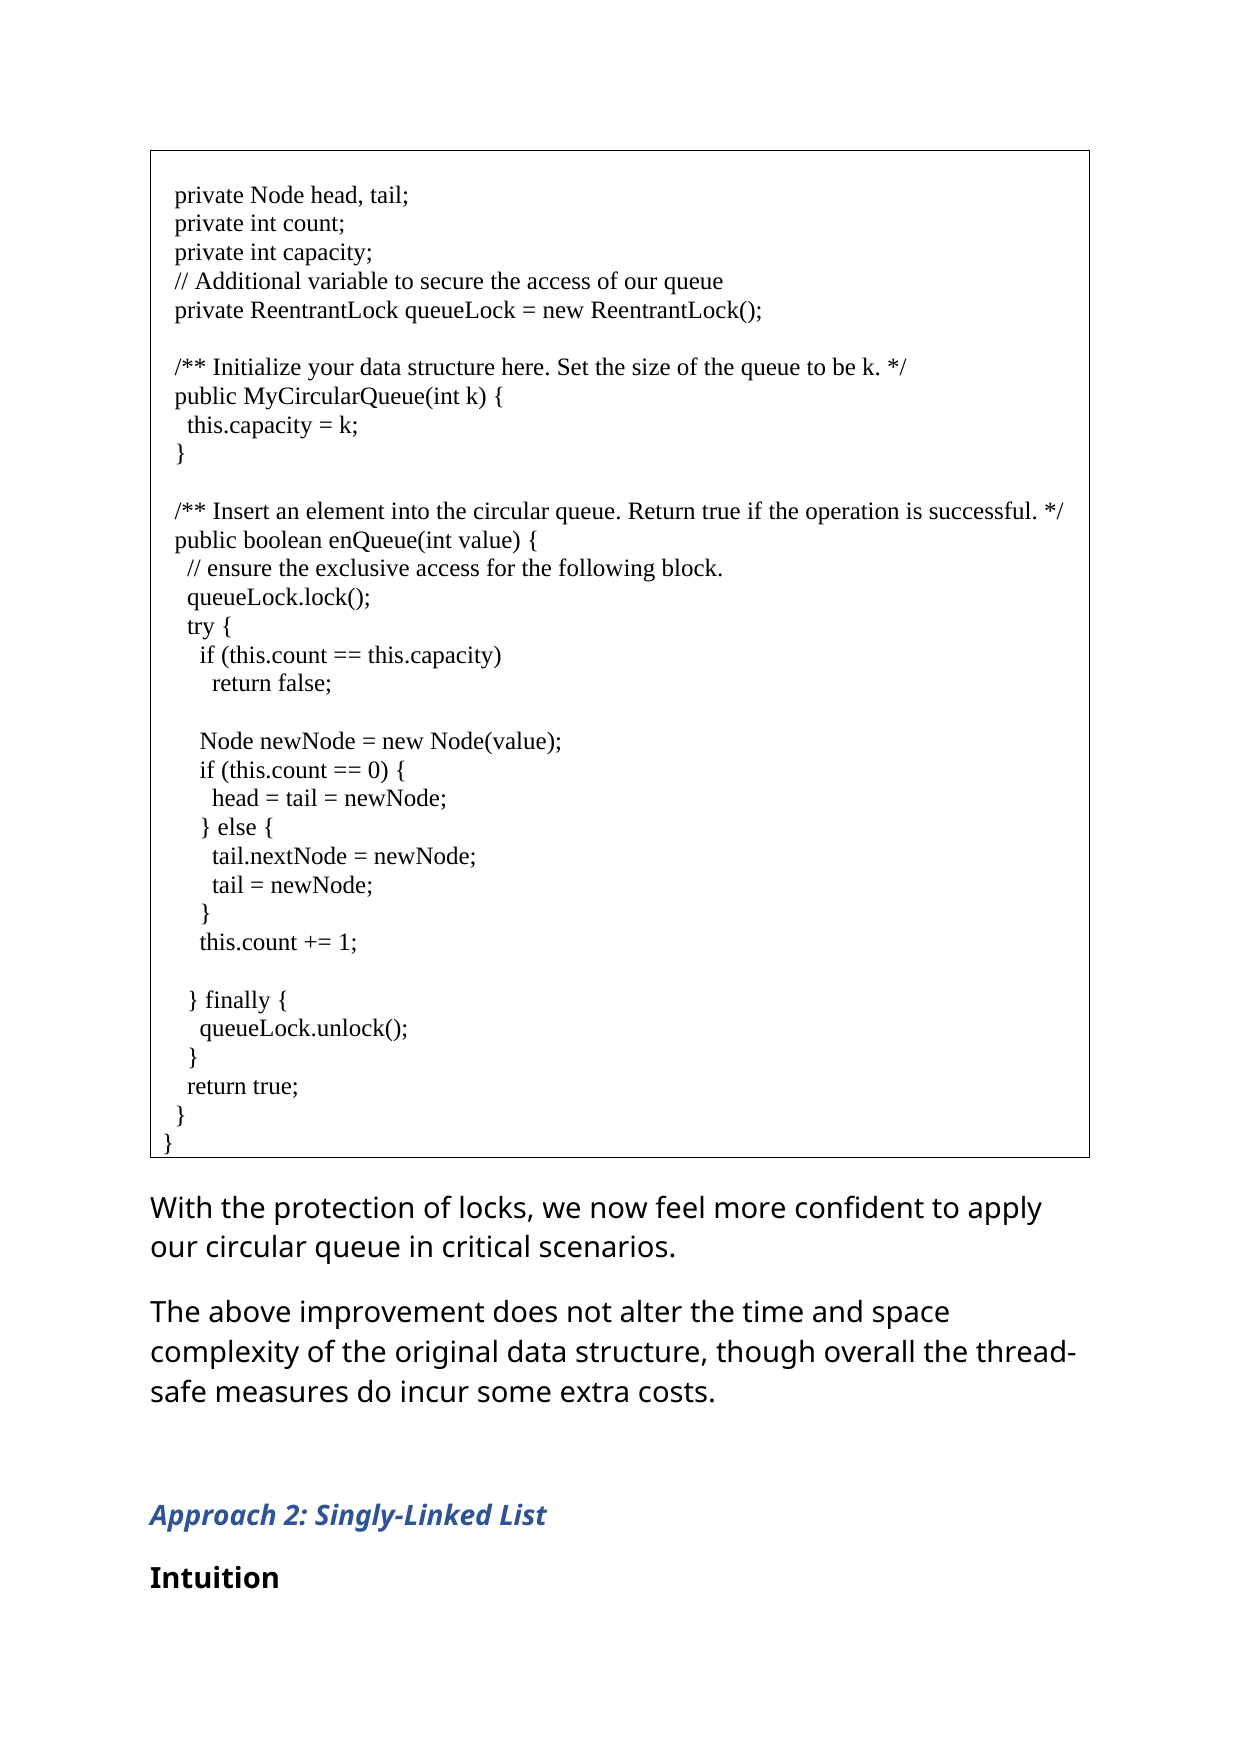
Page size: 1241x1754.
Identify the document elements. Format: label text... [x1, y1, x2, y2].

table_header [151, 151, 1089, 1157]
text The above improvement does not alter the time and space complexity of the original data structure, though overall the thread-safe measures do incur some extra costs. [150, 1291, 1090, 1411]
subtitle Approach 2: Singly-Linked List [150, 1496, 1090, 1534]
text With the protection of locks, we now feel more confident to apply our circular queue in critical scenarios. [150, 1187, 1090, 1266]
text Intuition [150, 1557, 1090, 1597]
